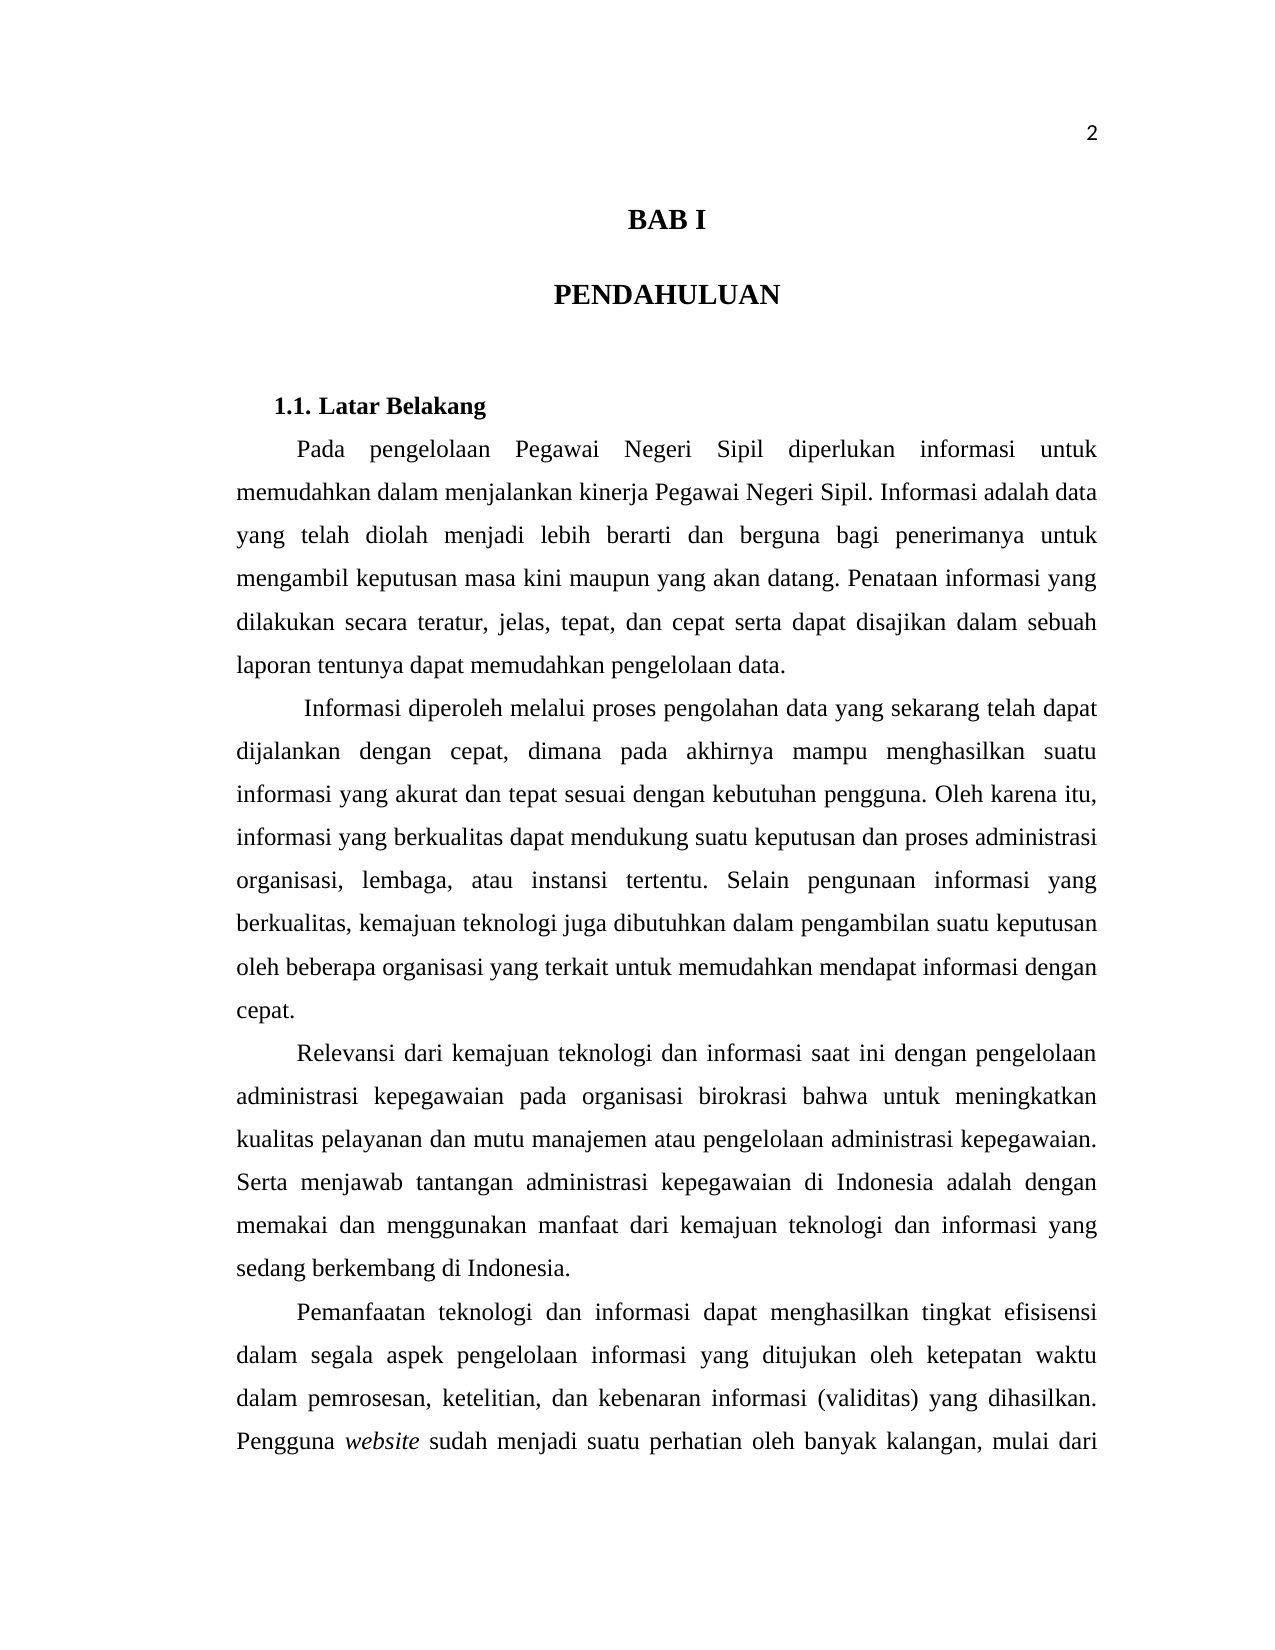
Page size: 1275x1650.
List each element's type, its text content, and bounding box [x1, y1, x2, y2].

list Informasi diperoleh melalui proses pengolahan data yang sekarang telah dapat dijalankan dengan cepat, dimana pada akhirnya mampu menghasilkan suatu informasi yang akurat dan tepat sesuai dengan kebutuhan pengguna. Oleh karena itu, informasi yang berkualitas dapat mendukung suatu keputusan dan proses administrasi organisasi, lembaga, atau instansi tertentu. Selain pengunaan informasi yang berkualitas, kemajuan teknologi juga dibutuhkan dalam pengambilan suatu keputusan oleh beberapa organisasi yang terkait untuk memudahkan mendapat informasi dengan cepat. [236, 693, 1098, 1023]
list Relevansi dari kemajuan teknologi dan informasi saat ini dengan pengelolaan administrasi kepegawaian pada organisasi birokrasi bahwa untuk meningkatkan kualitas pelayanan dan mutu manajemen atau pengelolaan administrasi kepegawaian. Serta menjawab tantangan administrasi kepegawaian di Indonesia adalah dengan memakai dan menggunakan manfaat dari kemajuan teknologi dan informasi yang sedang berkembang di Indonesia. [236, 1038, 1098, 1282]
subtitle PENDAHULUAN [236, 277, 1098, 311]
subtitle Latar Belakang [274, 391, 1098, 420]
list Pada pengelolaan Pegawai Negeri Sipil diperlukan informasi untuk memudahkan dalam menjalankan kinerja Pegawai Negeri Sipil. Informasi adalah data yang telah diolah menjadi lebih berarti dan berguna bagi penerimanya untuk mengambil keputusan masa kini maupun yang akan datang. Penataan informasi yang dilakukan secara teratur, jelas, tepat, dan cepat serta dapat disajikan dalam sebuah laporan tentunya dapat memudahkan pengelolaan data. [236, 434, 1098, 678]
subtitle BAB I [236, 202, 1098, 236]
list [236, 1297, 1098, 1455]
